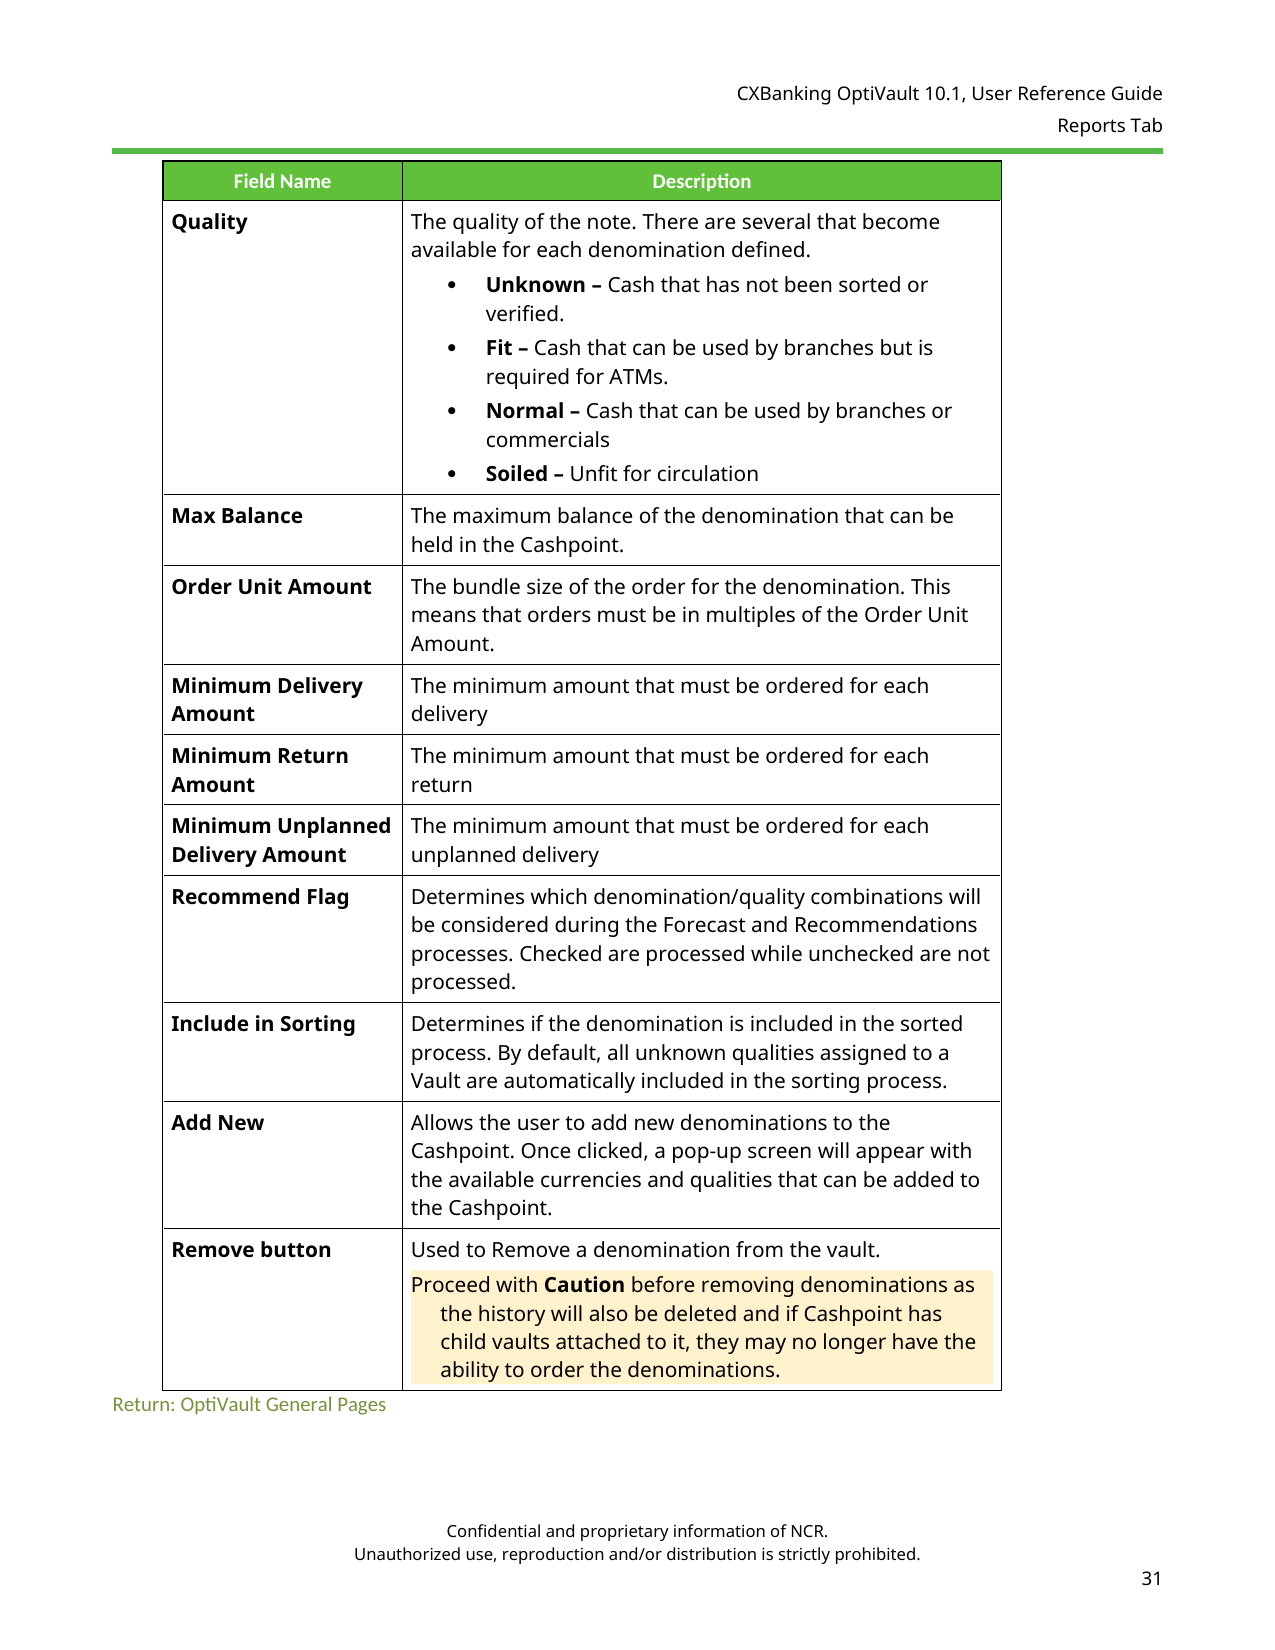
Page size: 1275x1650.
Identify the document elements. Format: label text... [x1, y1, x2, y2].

table_cell The minimum amount that must be ordered for each unplanned delivery [403, 804, 1001, 875]
table_cell Determines if the denomination is included in the sorted process. By default, all unknown qualities assigned to a Vault are automatically included in the sorting process. [403, 1002, 1001, 1101]
table_cell Minimum Return Amount [163, 735, 402, 804]
text Return: OptiVault General Pages [112, 1391, 1163, 1417]
table_cell The quality of the note. There are several that become available for each denomination defined. Unknown – Cash that has not been sorted or verified. Fit – Cash that can be used by branches but is required for ATMs. Normal – Cash that can be used by branches or commercials Soiled – Unfit for circulation [403, 200, 1001, 494]
table_cell Include in Sorting [163, 1003, 402, 1101]
table_cell Determines which denomination/quality combinations will be considered during the Forecast and Recommendations processes. Checked are processed while unchecked are not processed. [403, 875, 1001, 1002]
table_cell Allows the user to add new denominations to the Cashpoint. Once clicked, a pop-up screen will appear with the available currencies and qualities that can be added to the Cashpoint. [403, 1101, 1001, 1228]
table_header Field Name [164, 162, 402, 200]
table_cell The maximum balance of the denomination that can be held in the Cashpoint. [403, 494, 1001, 565]
table_cell Quality [163, 201, 402, 494]
table_cell The minimum amount that must be ordered for each delivery [403, 664, 1001, 734]
table_cell Remove button [163, 1229, 402, 1390]
table_cell Max Balance [163, 495, 402, 565]
table_cell The minimum amount that must be ordered for each return [403, 734, 1001, 804]
table_cell Used to Remove a denomination from the vault. Proceed with Caution before removing denominations as the history will also be deleted and if Cashpoint has child vaults attached to it, they may no longer have the ability to order the denominations. [403, 1228, 1001, 1390]
table_cell Minimum Delivery Amount [163, 665, 402, 734]
table_cell Order Unit Amount [163, 566, 402, 663]
table_cell The bundle size of the order for the denomination. This means that orders must be in multiples of the Order Unit Amount. [403, 565, 1001, 663]
table_cell Minimum Unplanned Delivery Amount [163, 805, 402, 875]
table_header Description [403, 162, 1001, 200]
table_cell Recommend Flag [163, 876, 402, 1002]
table_cell Add New [163, 1102, 402, 1228]
